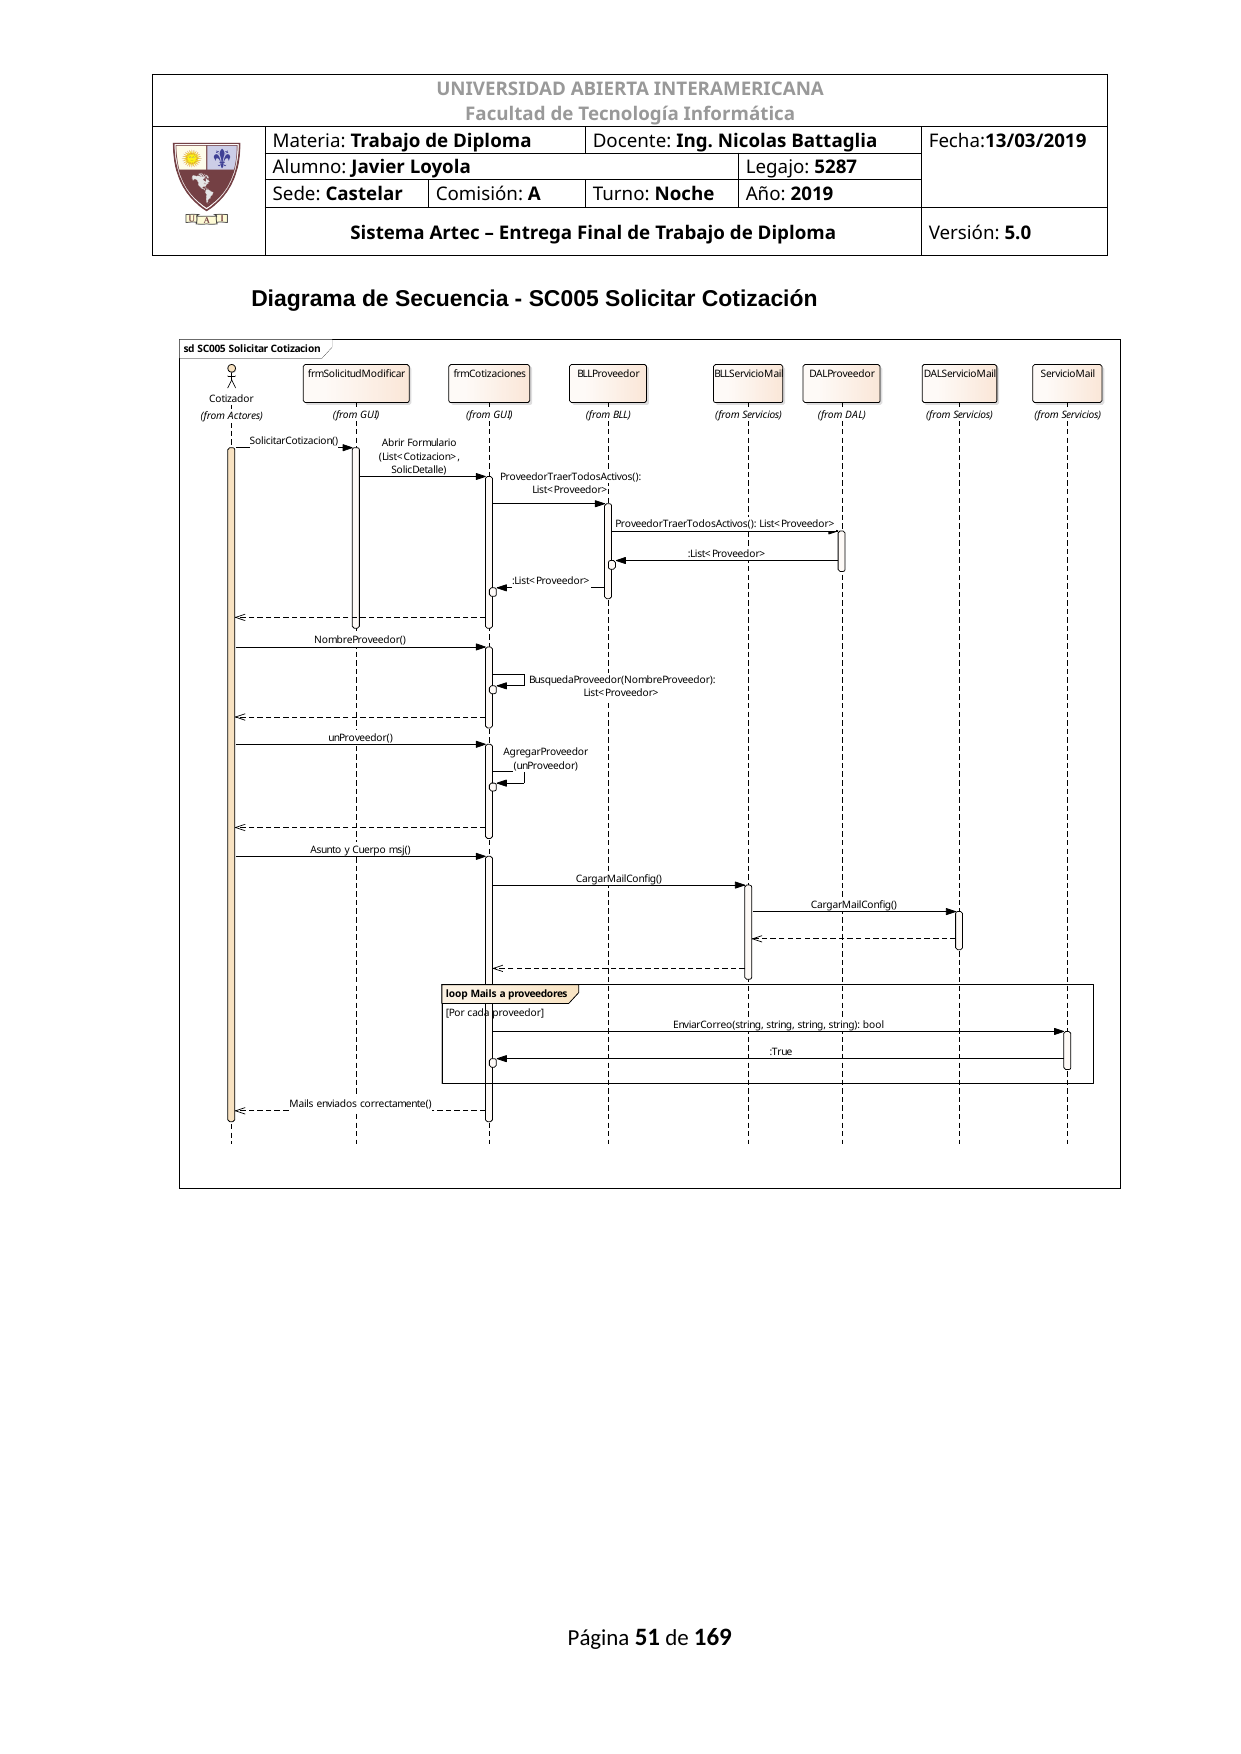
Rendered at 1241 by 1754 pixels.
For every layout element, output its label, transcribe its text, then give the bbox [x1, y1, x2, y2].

text Diagrama de Secuencia - SC005 Solicitar Cotización [177, 284, 1122, 311]
picture [157, 136, 257, 228]
